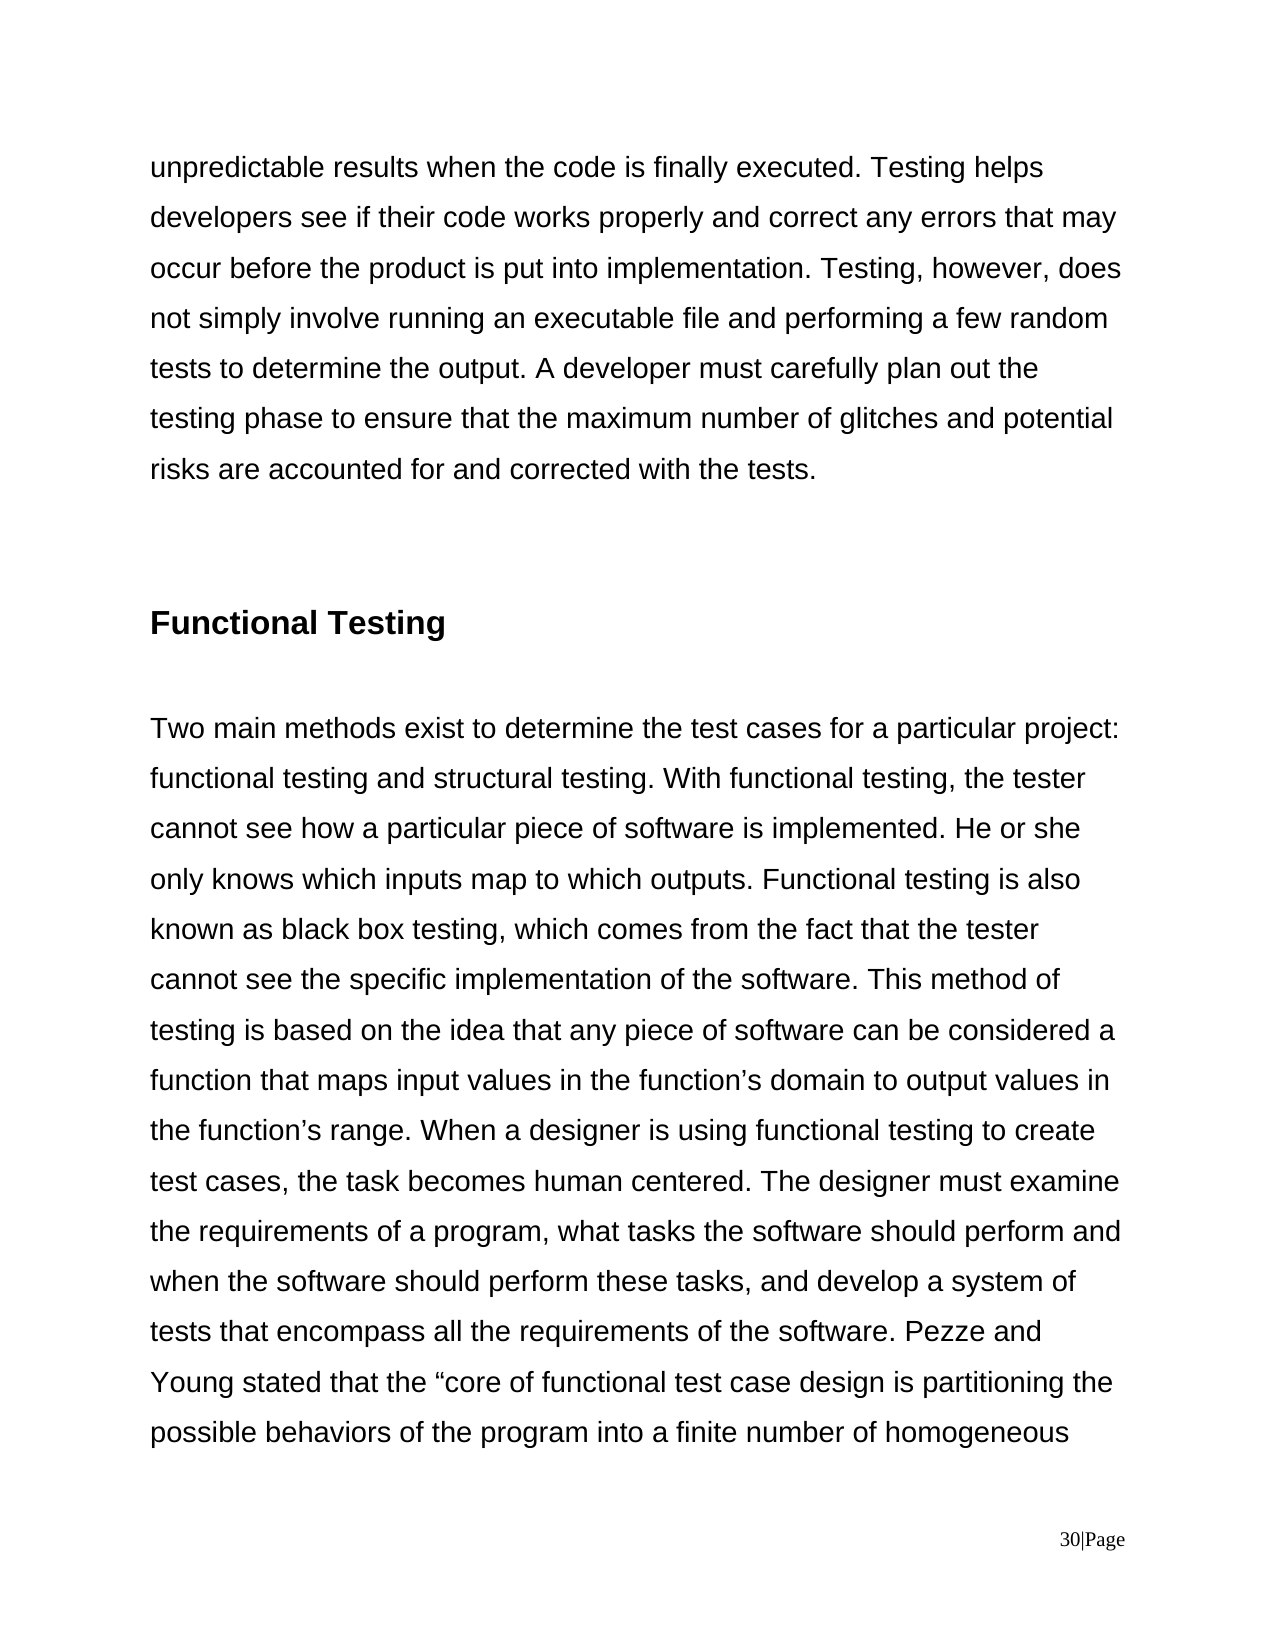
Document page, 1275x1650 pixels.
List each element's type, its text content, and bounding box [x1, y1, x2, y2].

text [150, 150, 1125, 485]
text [150, 660, 1125, 1449]
text Functional Testing [150, 603, 1125, 641]
